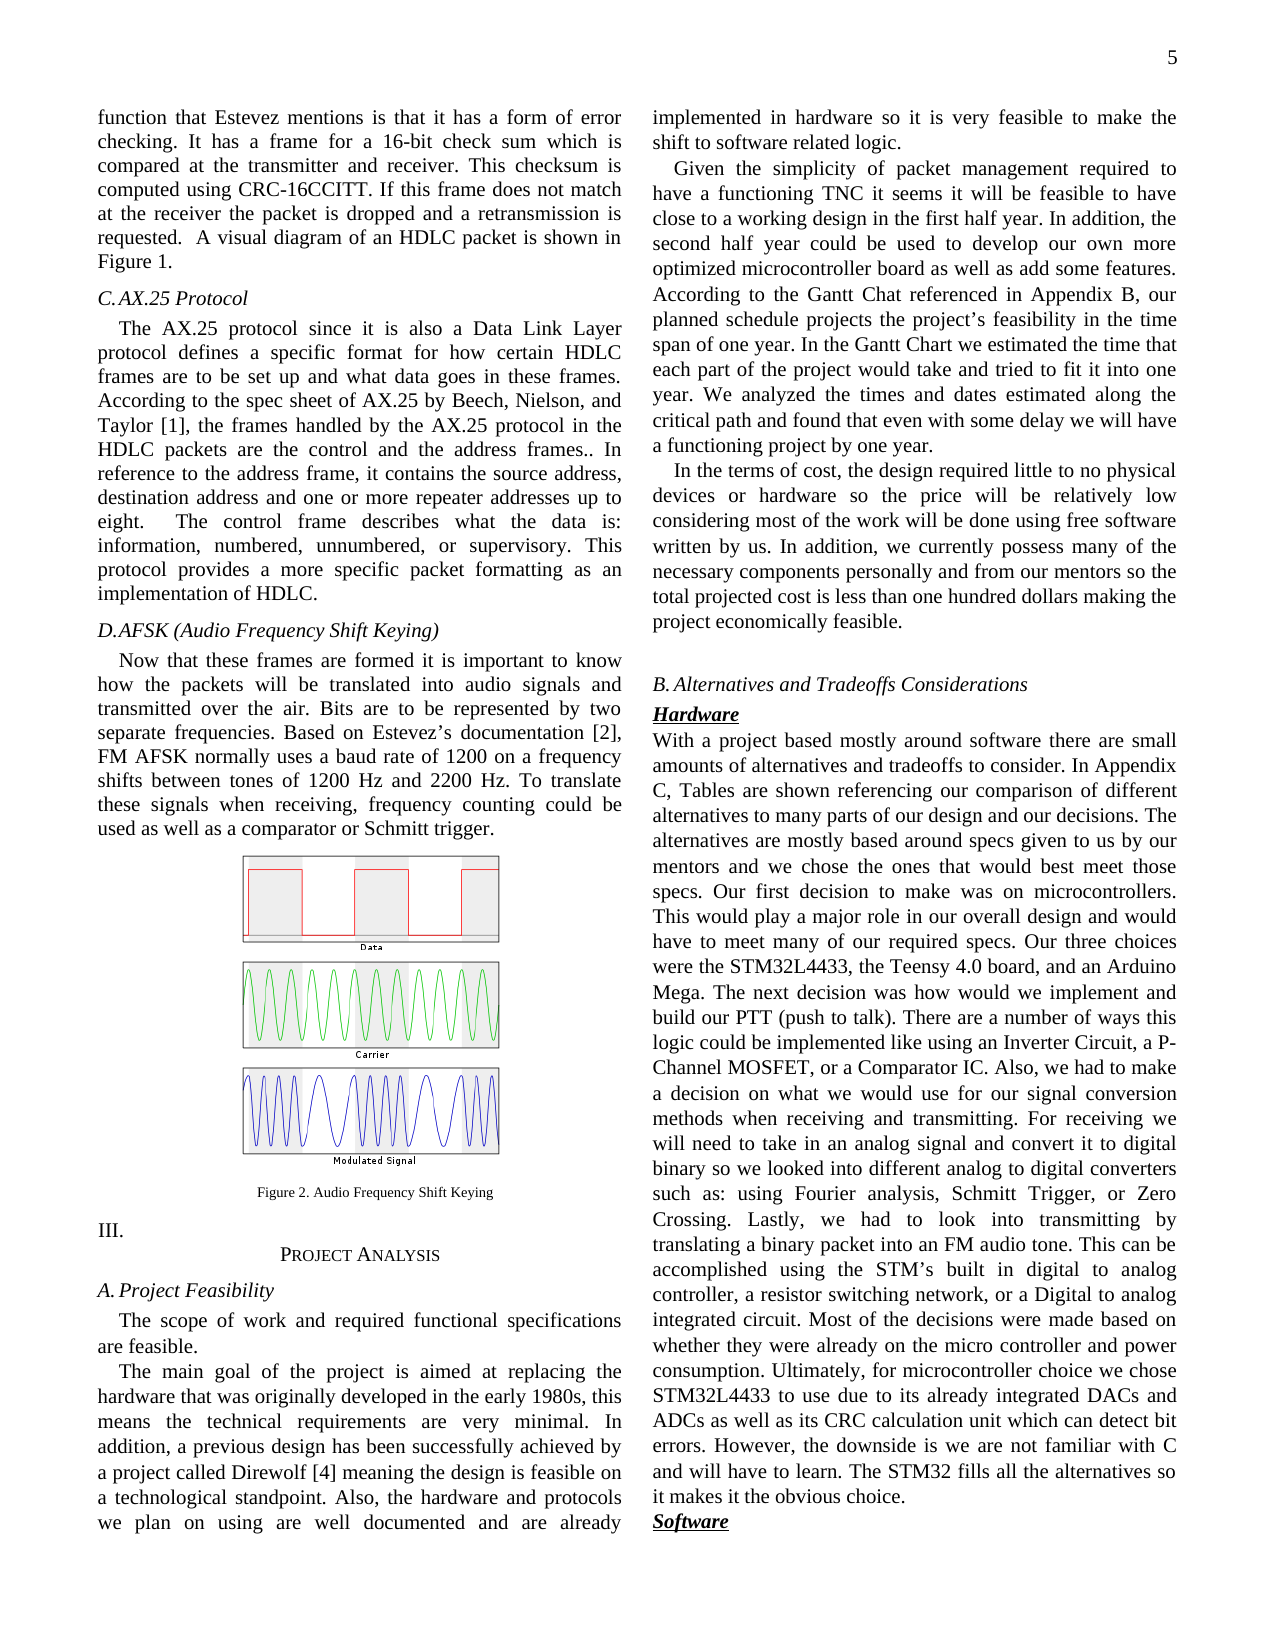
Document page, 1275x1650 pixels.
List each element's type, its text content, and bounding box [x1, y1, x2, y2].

subtitle AFSK (Audio Frequency Shift Keying) [97, 617, 622, 642]
subtitle Project Analysis [97, 1217, 622, 1266]
text With a project based mostly around software there are small amounts of alternatives and tradeoffs to consider. In Appendix C, Tables are shown referencing our comparison of different alternatives to many parts of our design and our decisions. The alternatives are mostly based around specs given to us by our mentors and we chose the ones that would best meet those specs. Our first decision to make was on microcontrollers. This would play a major role in our overall design and would have to meet many of our required specs. Our three choices were the STM32L4433, the Teensy 4.0 board, and an Arduino Mega. The next decision was how would we implement and build our PTT (push to talk). There are a number of ways this logic could be implemented like using an Inverter Circuit, a P-Channel MOSFET, or a Comparator IC. Also, we had to make a decision on what we would use for our signal conversion methods when receiving and transmitting. For receiving we will need to take in an analog signal and convert it to digital binary so we looked into different analog to digital converters such as: using Fourier analysis, Schmitt Trigger, or Zero Crossing. Lastly, we had to look into transmitting by translating a binary packet into an FM audio tone. This can be accomplished using the STM’s built in digital to analog controller, a resistor switching network, or a Digital to analog integrated circuit. Most of the decisions were made based on whether they were already on the micro controller and power consumption. Ultimately, for microcontroller choice we chose STM32L4433 to use due to its already integrated DACs and ADCs as well as its CRC calculation unit which can detect bit errors. However, the downside is we are not familiar with C and will have to learn. The STM32 fills all the alternatives so it makes it the obvious choice. [652, 728, 1177, 1508]
subtitle Alternatives and Tradeoffs Considerations [652, 672, 1177, 696]
subtitle AX.25 Protocol [97, 286, 622, 310]
text Now that these frames are formed it is important to know how the packets will be translated into audio signals and transmitted over the air. Bits are to be represented by two separate frequencies. Based on Estevez’s documentation [2], FM AFSK normally uses a baud rate of 1200 on a frequency shifts between tones of 1200 Hz and 2200 Hz. To translate these signals when receiving, frequency counting could be used as well as a comparator or Schmitt trigger. [97, 648, 622, 840]
text Software [652, 1509, 1177, 1533]
text Hardware [652, 702, 1177, 726]
text The main goal of the project is aimed at replacing the hardware that was originally developed in the early 1980s, this means the technical requirements are very minimal. In addition, a previous design has been successfully achieved by a project called Direwolf [4] meaning the design is feasible on a technological standpoint. Also, the hardware and protocols we plan on using are well documented and are already implemented in hardware so it is very feasible to make the shift to software related logic. [97, 1359, 622, 1534]
text Given the simplicity of packet management required to have a functioning TNC it seems it will be feasible to have close to a working design in the first half year. In addition, the second half year could be used to develop our own more optimized microcontroller board as well as add some features. According to the Gantt Chat referenced in Appendix B, our planned schedule projects the project’s feasibility in the time span of one year. In the Gantt Chart we estimated the time that each part of the project would take and tried to fit it into one year. We analyzed the times and dates estimated along the critical path and found that even with some delay we will have a functioning project by one year. [652, 155, 1177, 457]
text The AX.25 protocol since it is also a Data Link Layer protocol defines a specific format for how certain HDLC frames are to be set up and what data goes in these frames. According to the spec sheet of AX.25 by Beech, Nielson, and Taylor [1], the frames handled by the AX.25 protocol in the HDLC packets are the control and the address frames.. In reference to the address frame, it contains the source address, destination address and one or more repeater addresses up to eight. The control frame describes what the data is: information, numbered, unnumbered, or supervisory. This protocol provides a more specific packet formatting as an implementation of HDLC. [97, 316, 622, 605]
subtitle Project Feasibility [97, 1278, 622, 1302]
picture [225, 840, 517, 1169]
text In the terms of cost, the design required little to no physical devices or hardware so the price will be relatively low considering most of the work will be done using free software written by us. In addition, we currently possess many of the necessary components personally and from our mentors so the total projected cost is less than one hundred dollars making the project economically feasible. [652, 458, 1177, 633]
text The scope of work and required functional specifications are feasible. [97, 1308, 622, 1358]
